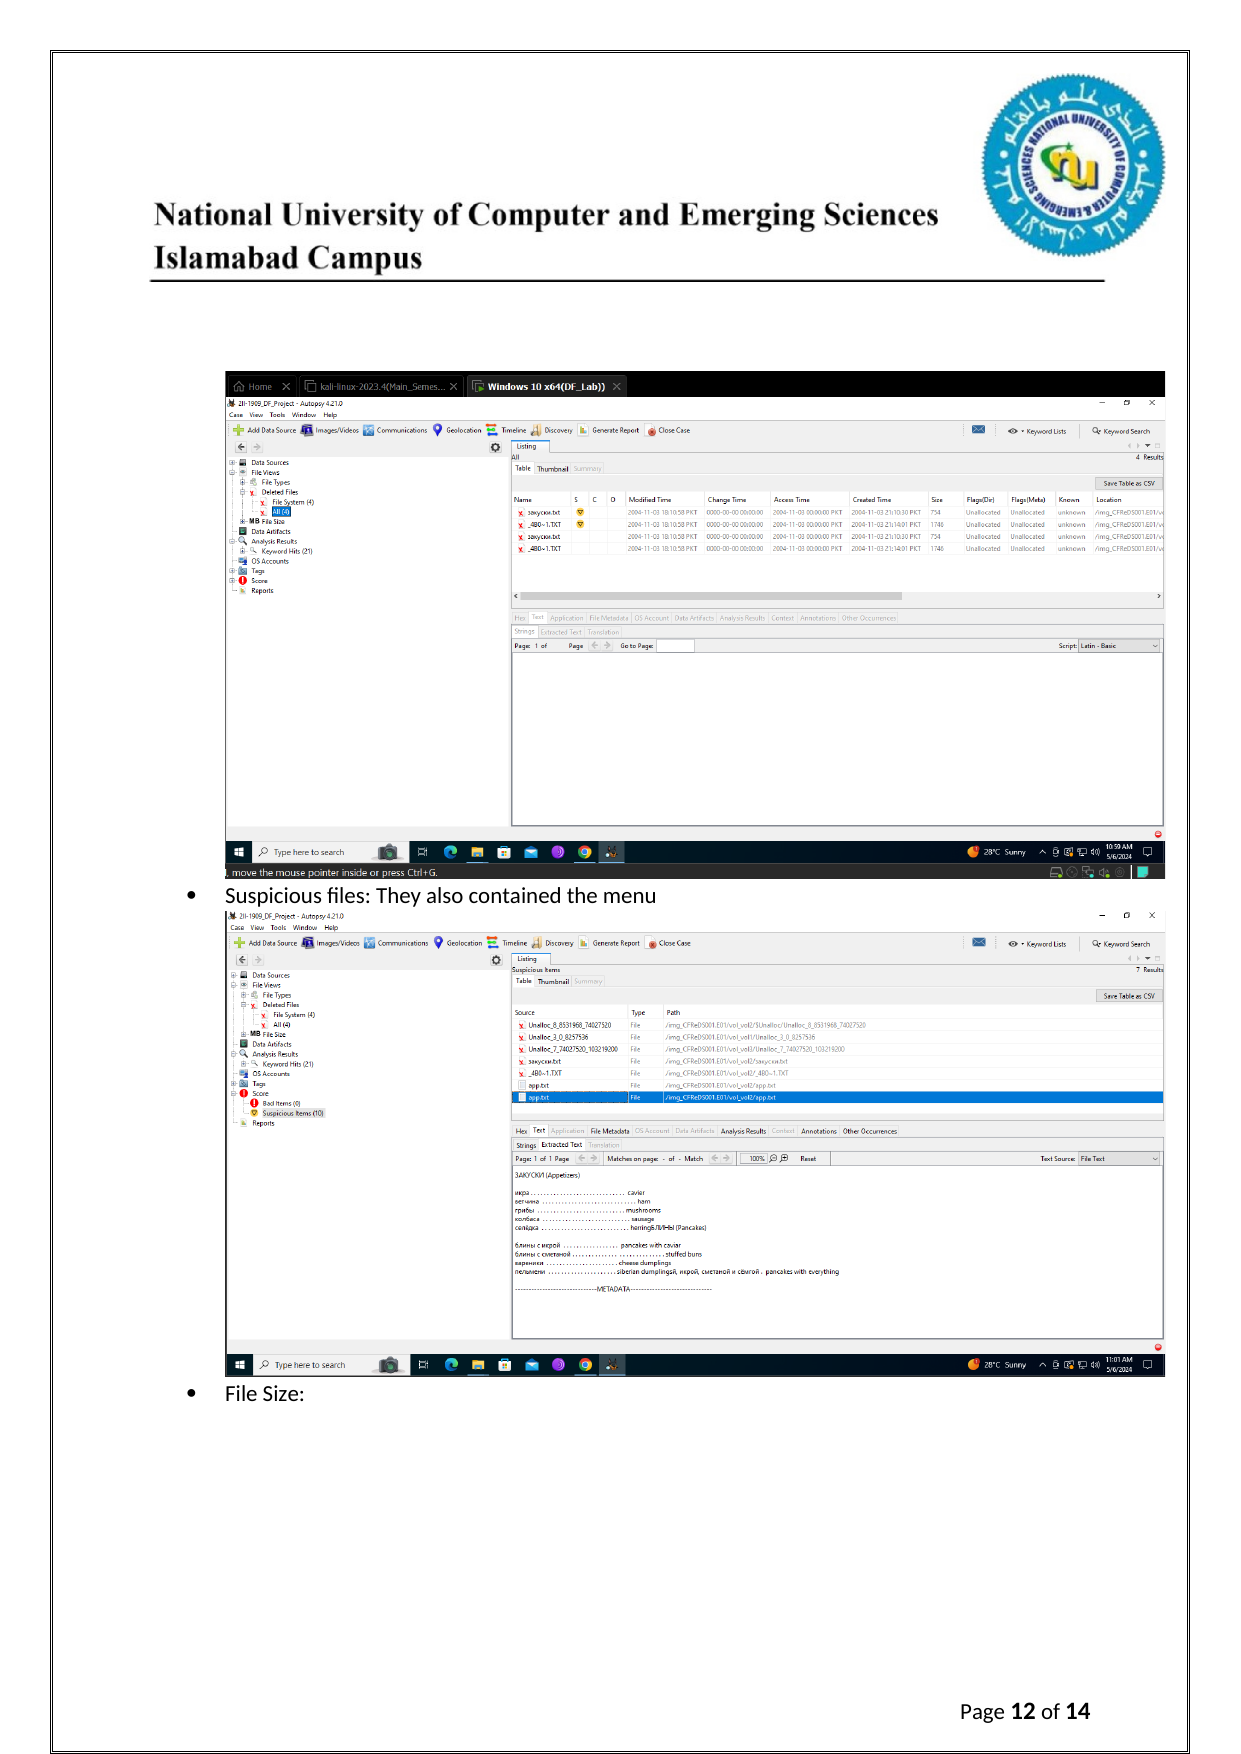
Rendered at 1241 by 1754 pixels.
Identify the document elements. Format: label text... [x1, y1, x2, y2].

picture [225, 371, 1166, 879]
list Suspicious files: They also contained the menu [187, 881, 1090, 909]
picture [225, 911, 1166, 1377]
list File Size: [187, 1379, 1090, 1407]
picture [149, 73, 1166, 282]
